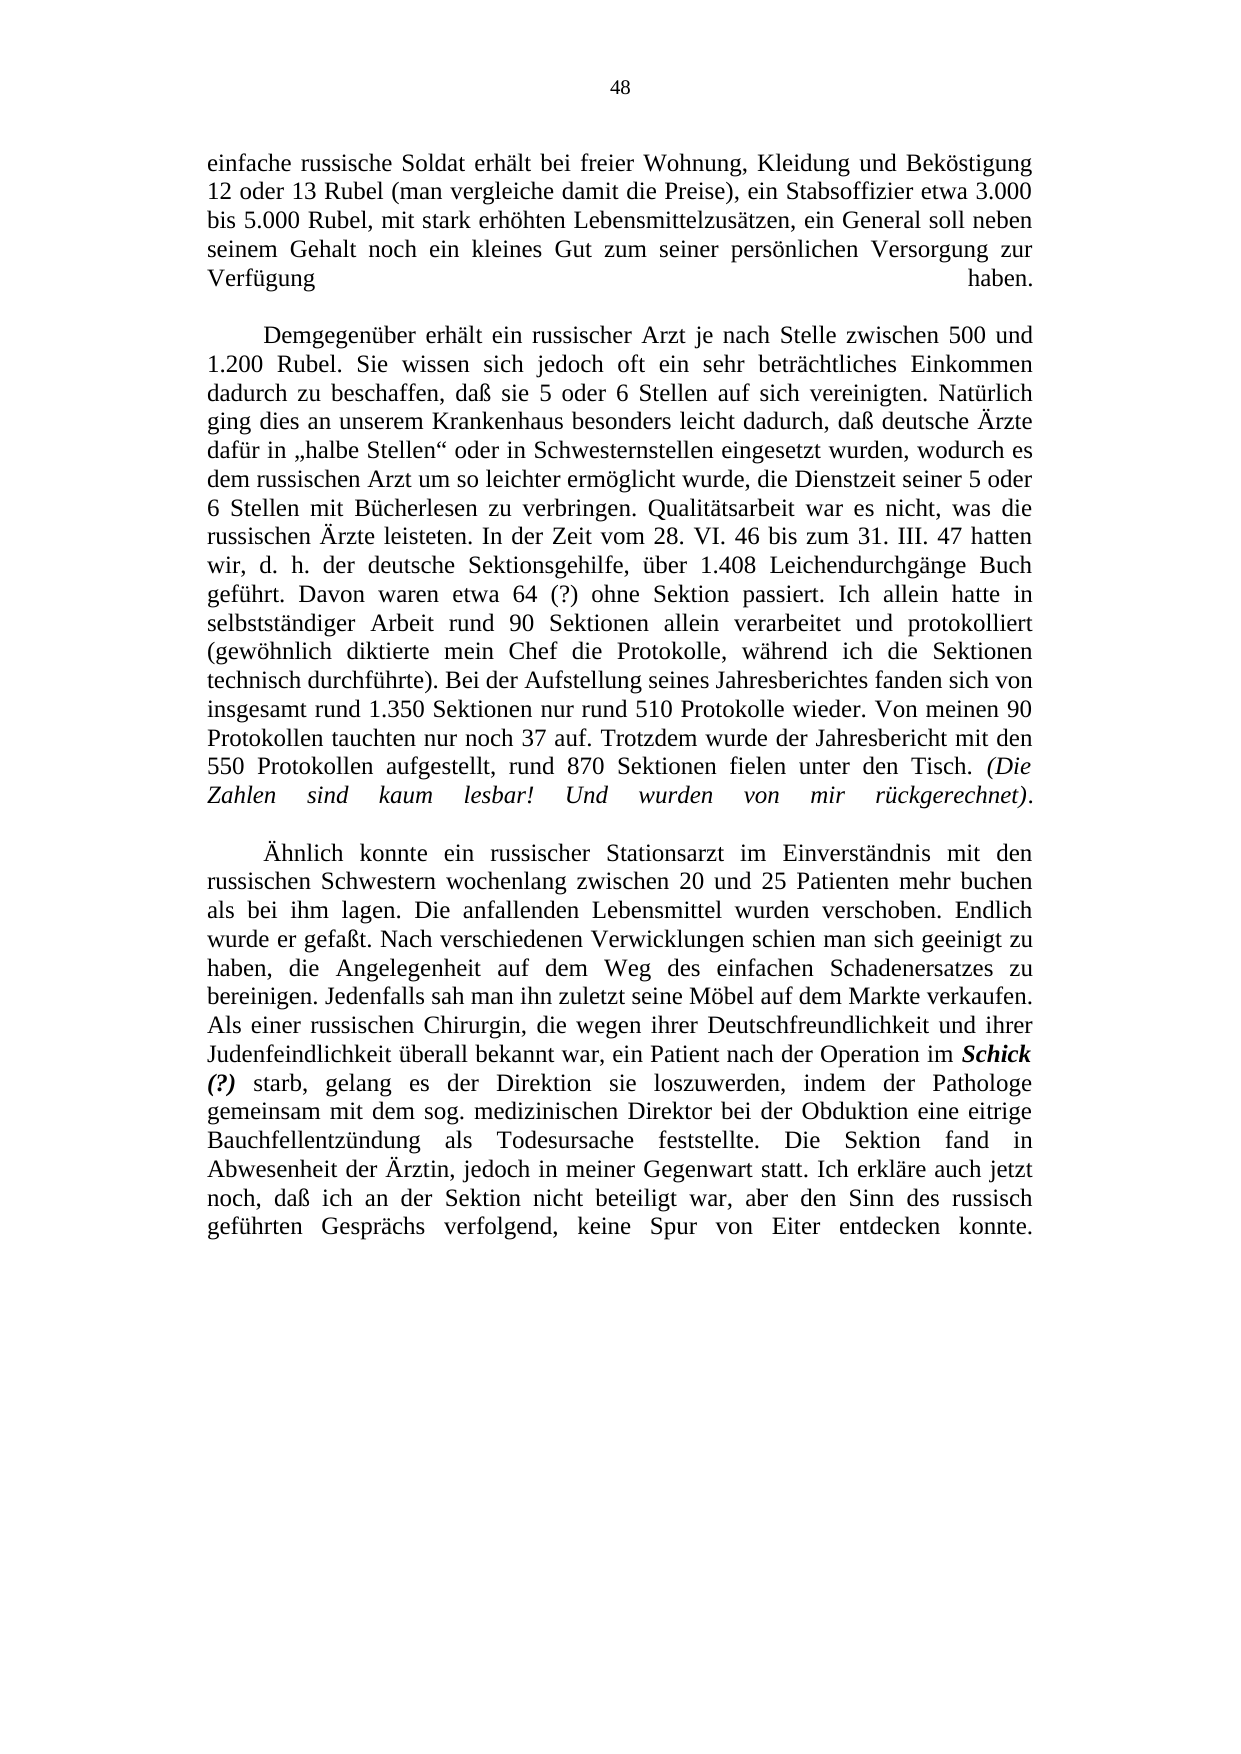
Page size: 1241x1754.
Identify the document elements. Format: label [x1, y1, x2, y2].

text [207, 148, 1033, 1269]
